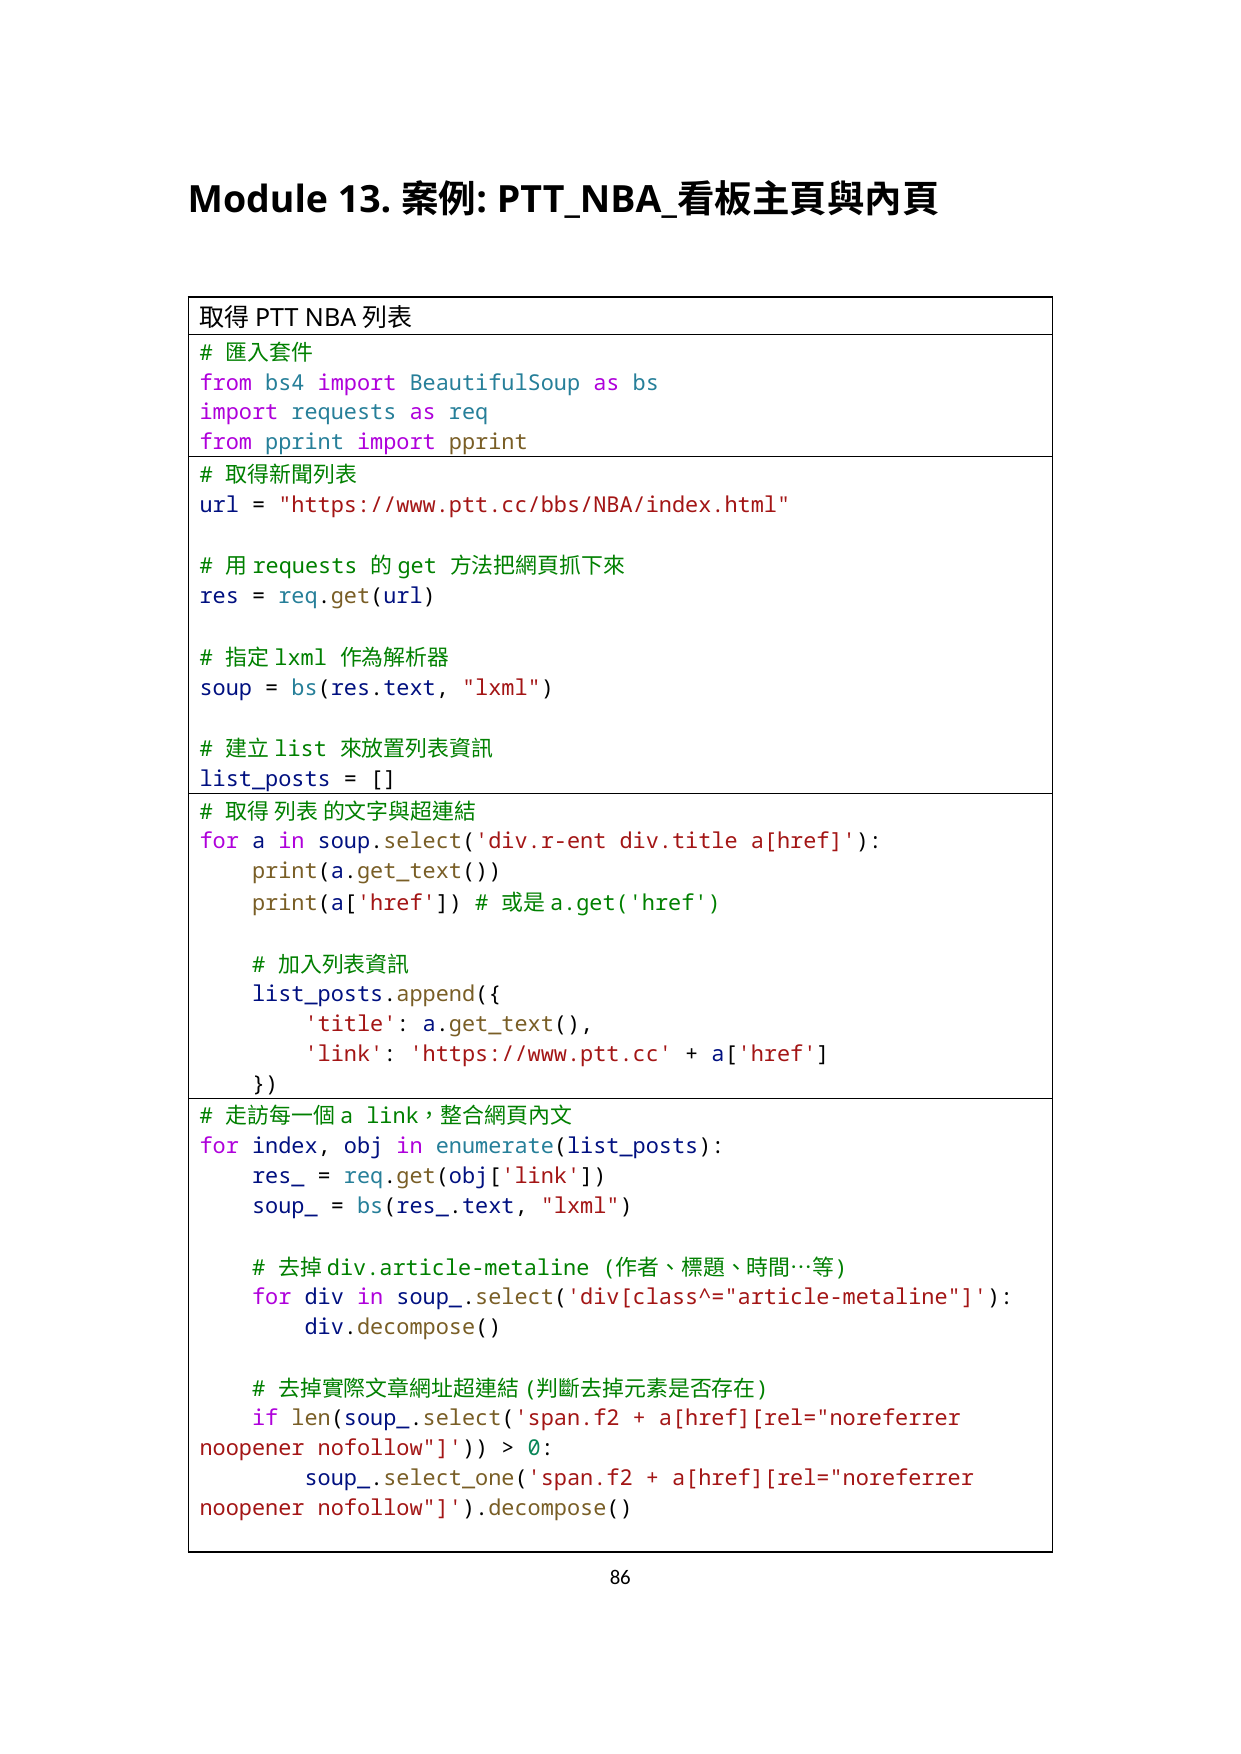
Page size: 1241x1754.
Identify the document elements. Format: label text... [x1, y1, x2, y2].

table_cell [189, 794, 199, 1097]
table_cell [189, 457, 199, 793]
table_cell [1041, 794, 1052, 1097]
subtitle Module 13. 案例: PTT_NBA_看板主頁與內頁 [187, 169, 1053, 223]
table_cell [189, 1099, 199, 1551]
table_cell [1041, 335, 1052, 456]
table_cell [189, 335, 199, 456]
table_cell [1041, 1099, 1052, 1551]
table_header 取得 PTT NBA 列表 [189, 298, 1052, 334]
